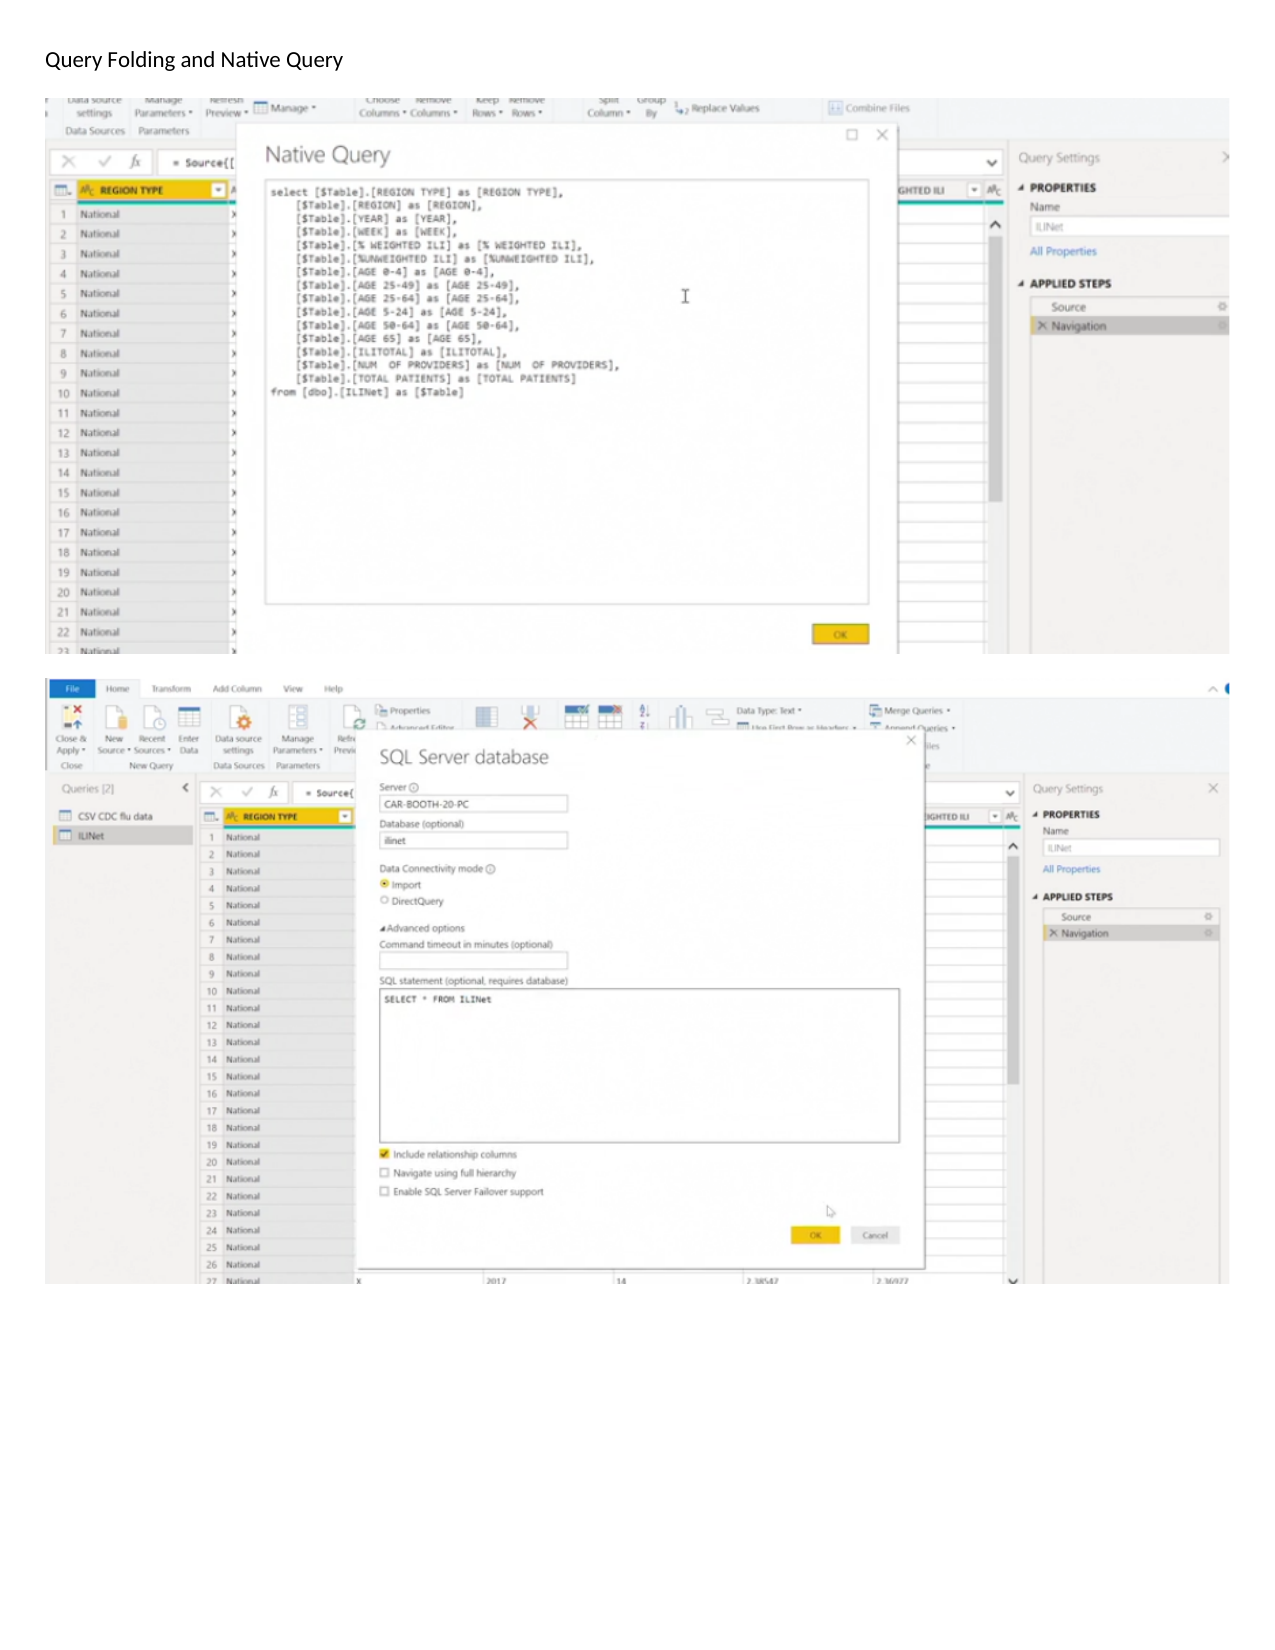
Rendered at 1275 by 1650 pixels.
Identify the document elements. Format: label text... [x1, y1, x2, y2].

picture [45, 98, 1230, 654]
text Query Folding and Native Query [45, 45, 1230, 73]
picture [45, 678, 1230, 1284]
